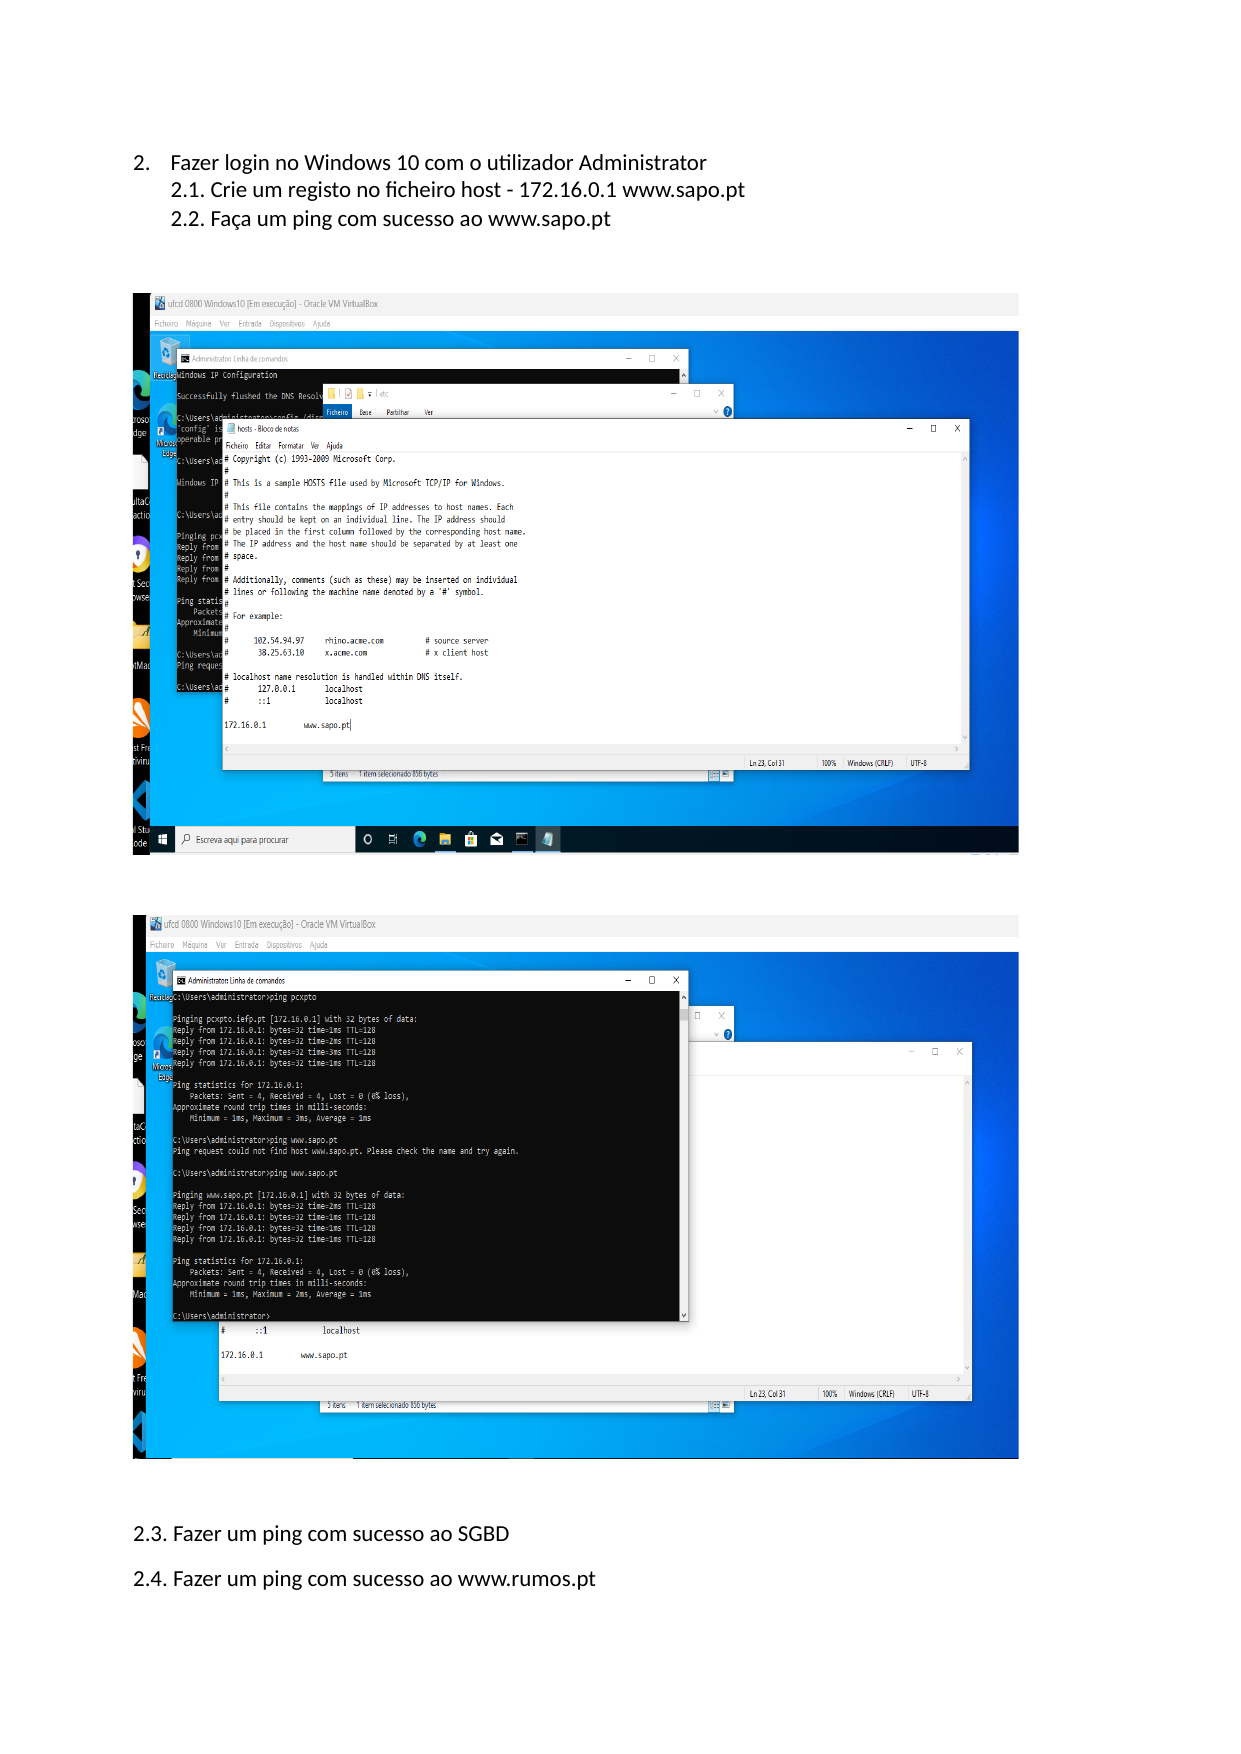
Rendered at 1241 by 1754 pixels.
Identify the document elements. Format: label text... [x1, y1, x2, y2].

text 2.3. Fazer um ping com sucesso ao SGBD [133, 1519, 1063, 1547]
picture [132, 915, 1019, 1459]
picture [132, 293, 1019, 855]
text 2.4. Fazer um ping com sucesso ao www.rumos.pt [133, 1564, 1063, 1592]
list Fazer login no Windows 10 com o utilizador Administrator [133, 148, 1063, 176]
list 2.1. Crie um registo no ficheiro host - 172.16.0.1 www.sapo.pt [170, 176, 1063, 204]
list 2.2. Faça um ping com sucesso ao www.sapo.pt [170, 204, 1063, 232]
